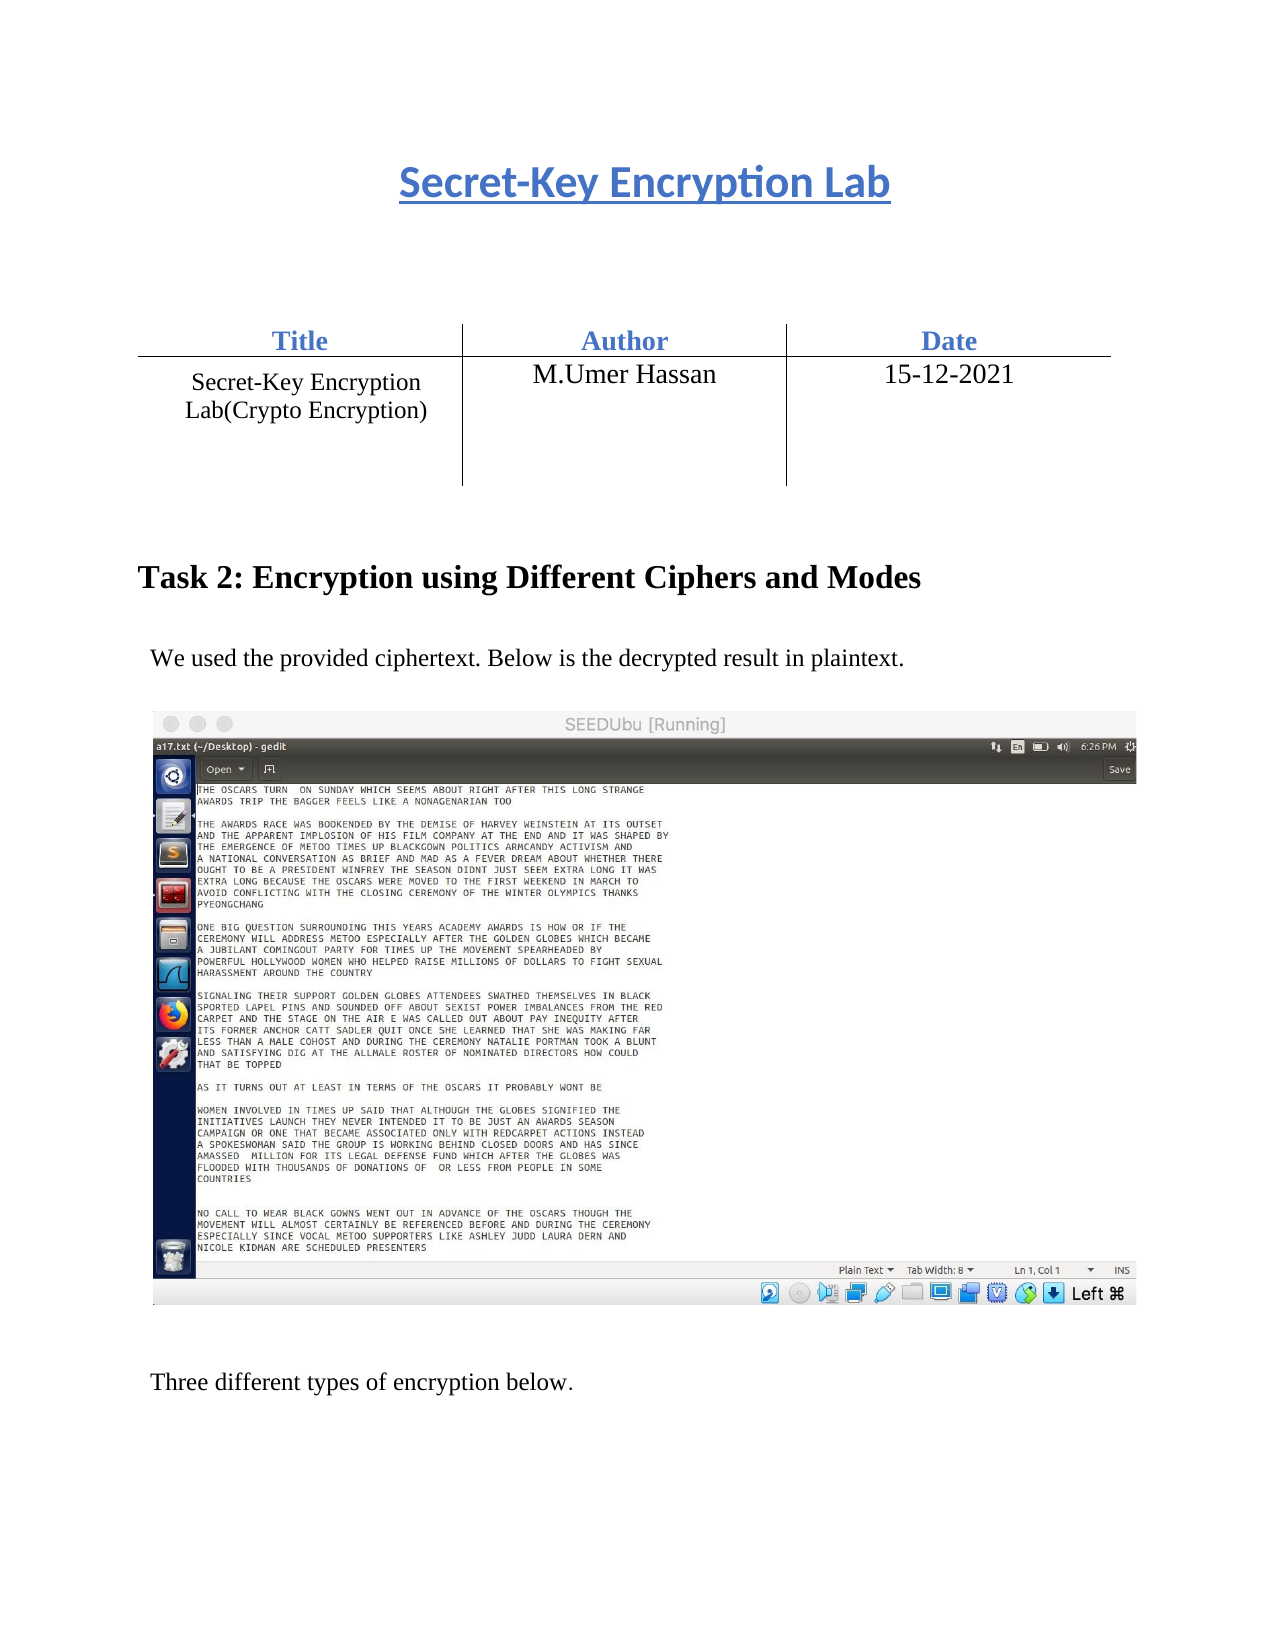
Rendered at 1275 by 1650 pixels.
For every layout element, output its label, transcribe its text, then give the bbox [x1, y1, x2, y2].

subtitle Secret-Key Encryption Lab [150, 153, 1139, 209]
table_header Title [138, 324, 462, 356]
table_cell Secret-Key Encryption Lab(Crypto Encryption) [138, 357, 462, 486]
text We used the provided ciphertext. Below is the decrypted result in plaintext. [150, 643, 1139, 672]
text Task 2: Encryption using Different Ciphers and Modes [137, 557, 1139, 595]
table_cell 15-12-2021 [787, 357, 1111, 486]
text Three different types of encryption below. [150, 1367, 1139, 1396]
table_header Author [463, 324, 786, 356]
table_header Date [787, 324, 1111, 356]
table_cell M.Umer Hassan [463, 357, 786, 486]
picture [153, 711, 1137, 1305]
